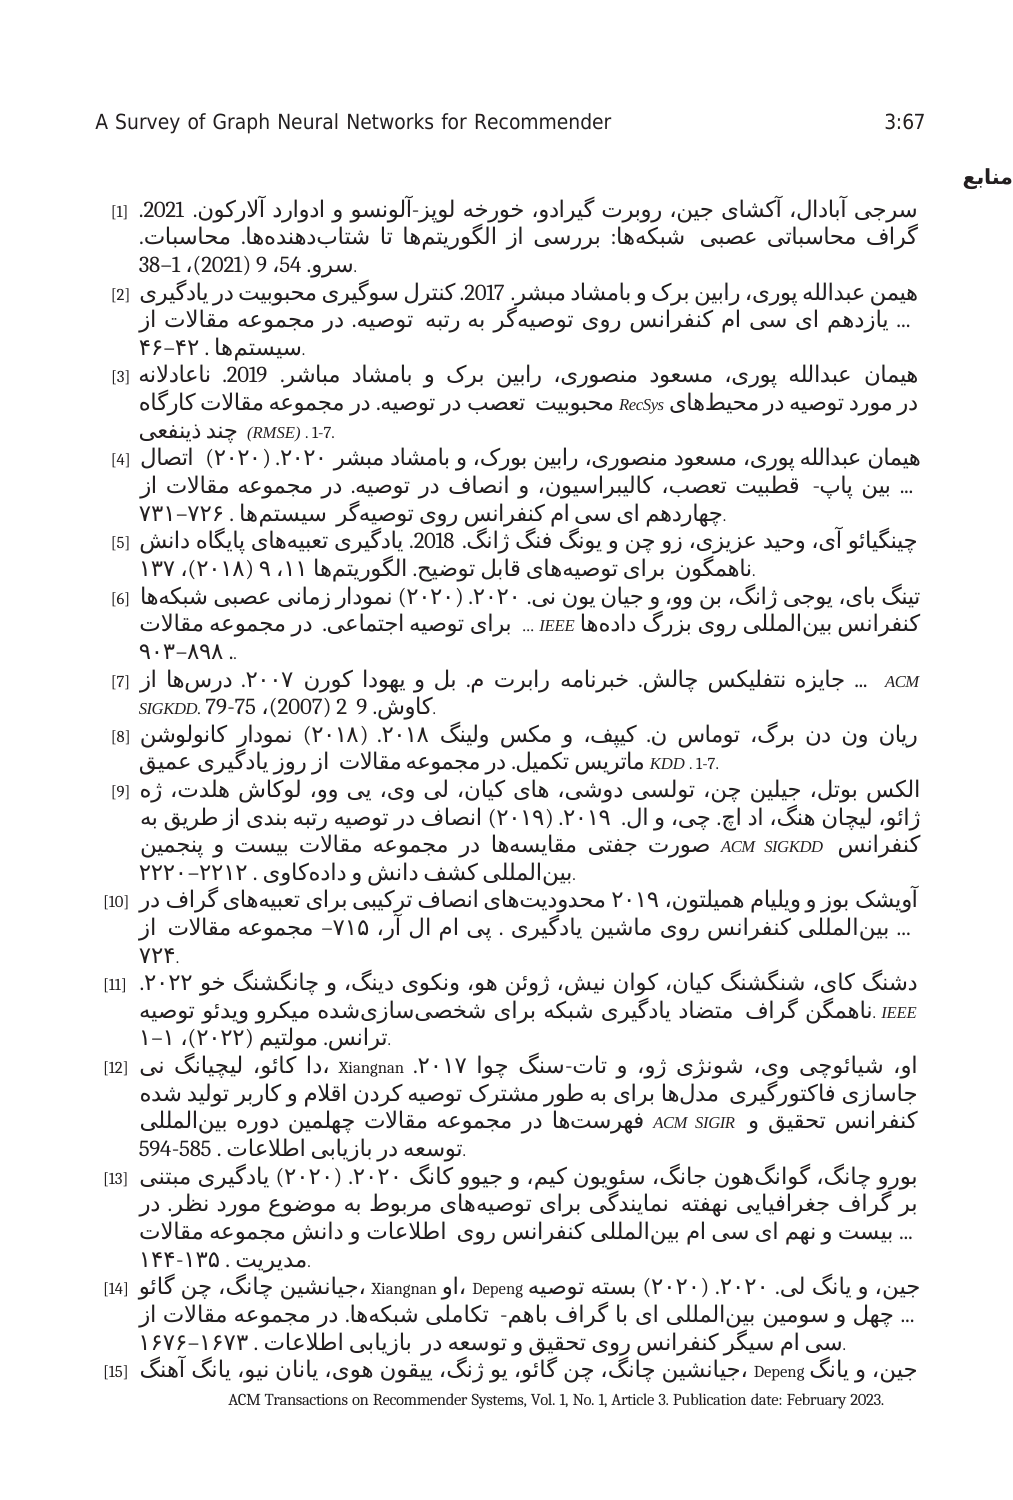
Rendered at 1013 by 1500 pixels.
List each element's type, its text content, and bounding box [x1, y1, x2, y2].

list هیمان عبدالله پوری، مسعود منصوری، رابین بورک، و بامشاد مبشر ۲۰۲۰. (۲۰۲۰) اتصال بین پاپ- قطبیت تعصب، کالیبراسیون، و انصاف در توصیه. در مجموعه مقالات از ‎‏ ... چهاردهم ای سی ام کنفرانس روی توصیه‌گر سیستم‌ها . ۷۲۶–۷۳۱. [111, 445, 920, 527]
list الکس بوتل، جیلین چن، تولسی دوشی، های کیان، لی وی، یی وو، لوکاش هلدت، ژه ژائو، لیچان هنگ، اد اچ. چی، و ال. ۲۰۱۹. (۲۰۱۹) انصاف در توصیه رتبه بندی از طریق به صورت جفتی مقایسه‌ها در مجموعه مقالات بیست و پنجمین ACM SIGKDD کنفرانس بین‌المللی کشف دانش و داده‌کاوی . ۲۲۱۲–۲۲۲۰. [111, 777, 920, 886]
list آویشک بوز و ویلیام همیلتون، ۲۰۱۹ محدودیت‌های انصاف ترکیبی برای تعبیه‌های گراف در مجموعه مقالات از ‎‏ ... بین‌المللی کنفرانس روی ماشین یادگیری . پی ام ال آر، ۷۱۵–۷۲۴. [103, 887, 917, 969]
list هیمن عبدالله پوری، رابین برک و بامشاد مبشر. 2017. کنترل سوگیری محبوبیت در یادگیری به رتبه توصیه. در مجموعه مقالات از ‎‏ ... یازدهم ای سی ام کنفرانس روی توصیه‌گر سیستم‌ها . ۴۲–۴۶. [111, 279, 918, 361]
list چینگیائو آی، وحید عزیزی، زو چن و یونگ فنگ ژانگ. 2018. یادگیری تعبیه‌های پایگاه دانش ناهمگون برای توصیه‌های قابل توضیح. الگوریتم‌ها ۱۱، ۹ (۲۰۱۸)، ۱۳۷. [111, 528, 917, 582]
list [103, 1357, 917, 1383]
list دا کائو، لیچیانگ نی، Xiangnan او، شیائوچی وی، شونژی ژو، و تات-سنگ چوا ۲۰۱۷. جاسازی فاکتورگیری مدل‌ها برای به طور مشترک توصیه کردن اقلام و کاربر تولید شده فهرست‌ها در مجموعه مقالات چهلمین دوره بین‌المللی ACM SIGIR کنفرانس تحقیق و توسعه در بازیابی اطلاعات . 585-594. [103, 1053, 917, 1162]
list بورو چانگ، گوانگ‌هون جانگ، سئویون کیم، و جیوو کانگ ۲۰۲۰. (۲۰۲۰) یادگیری مبتنی بر گراف جغرافیایی نهفته نمایندگی برای توصیه‌های مربوط به موضوع مورد نظر. در مجموعه مقالات ‎‏ ... بیست و نهم ای سی ام بین‌المللی کنفرانس روی اطلاعات و دانش مدیریت . ۱۳۵-۱۴۴. [103, 1163, 917, 1273]
list رابرت م. بل و یهودا کورن ۲۰۰۷. درس‌ها از ‎‏ ... جایزه نتفلیکس چالش. خبرنامه ACM SIGKDD. کاوش. 9 2 (2007)، 75-79. [111, 666, 919, 720]
list هیمان عبدالله پوری، مسعود منصوری، رابین برک و بامشاد مباشر. 2019. ناعادلانه محبوبیت تعصب در توصیه. در مجموعه مقالات کارگاه RecSys در مورد توصیه در محیط‌های چند ذینفعی (RMSE) . 1-7. [111, 362, 918, 444]
list جیانشین چانگ، چن گائو، Xiangnan او، Depeng جین، و یانگ لی. ۲۰۲۰. (۲۰۲۰) بسته توصیه با گراف باهم- تکاملی شبکه‌ها. در مجموعه مقالات از ‎‏ ... چهل و سومین بین‌المللی ای سی ام سیگر کنفرانس روی تحقیق و توسعه در بازیابی اطلاعات . ۱۶۷۳–۱۶۷۶. [103, 1274, 920, 1356]
list سرجی آبادال، آکشای جین، روبرت گیرادو، خورخه لوپز-آلونسو و ادوارد آلارکون. 2021. گراف محاسباتی عصبی شبکه‌ها: بررسی از الگوریتم‌ها تا شتاب‌دهنده‌ها. محاسبات. سرو. 54، 9 (2021)، 1–38. [111, 196, 917, 278]
subtitle منابع [95, 165, 1012, 189]
list تینگ بای، یوجی ژانگ، بن وو، و جیان یون نی. ۲۰۲۰. (۲۰۲۰) نمودار زمانی عصبی شبکه‌ها برای توصیه اجتماعی. در مجموعه مقالات ‎‏ ... IEEE کنفرانس بین‌المللی روی بزرگ داده‌ها . ۸۹۸–۹۰۳. [111, 583, 920, 665]
list دشنگ کای، شنگشنگ کیان، کوان نیش، ژوئن هو، ونکوی دینگ، و چانگشنگ خو ۲۰۲۲. ناهمگن گراف متضاد یادگیری شبکه برای شخصی‌سازی‌شده میکرو ویدئو توصیه. IEEE ترانس. مولتیم (۲۰۲۲)، ۱–۱. [103, 970, 917, 1052]
list ریان ون دن برگ، توماس ن. کیپف، و مکس ولینگ ۲۰۱۸. (۲۰۱۸) نمودار کانولوشن ماتریس تکمیل. در مجموعه مقالات از روز یادگیری عمیق KDD . 1-7. [111, 721, 917, 775]
